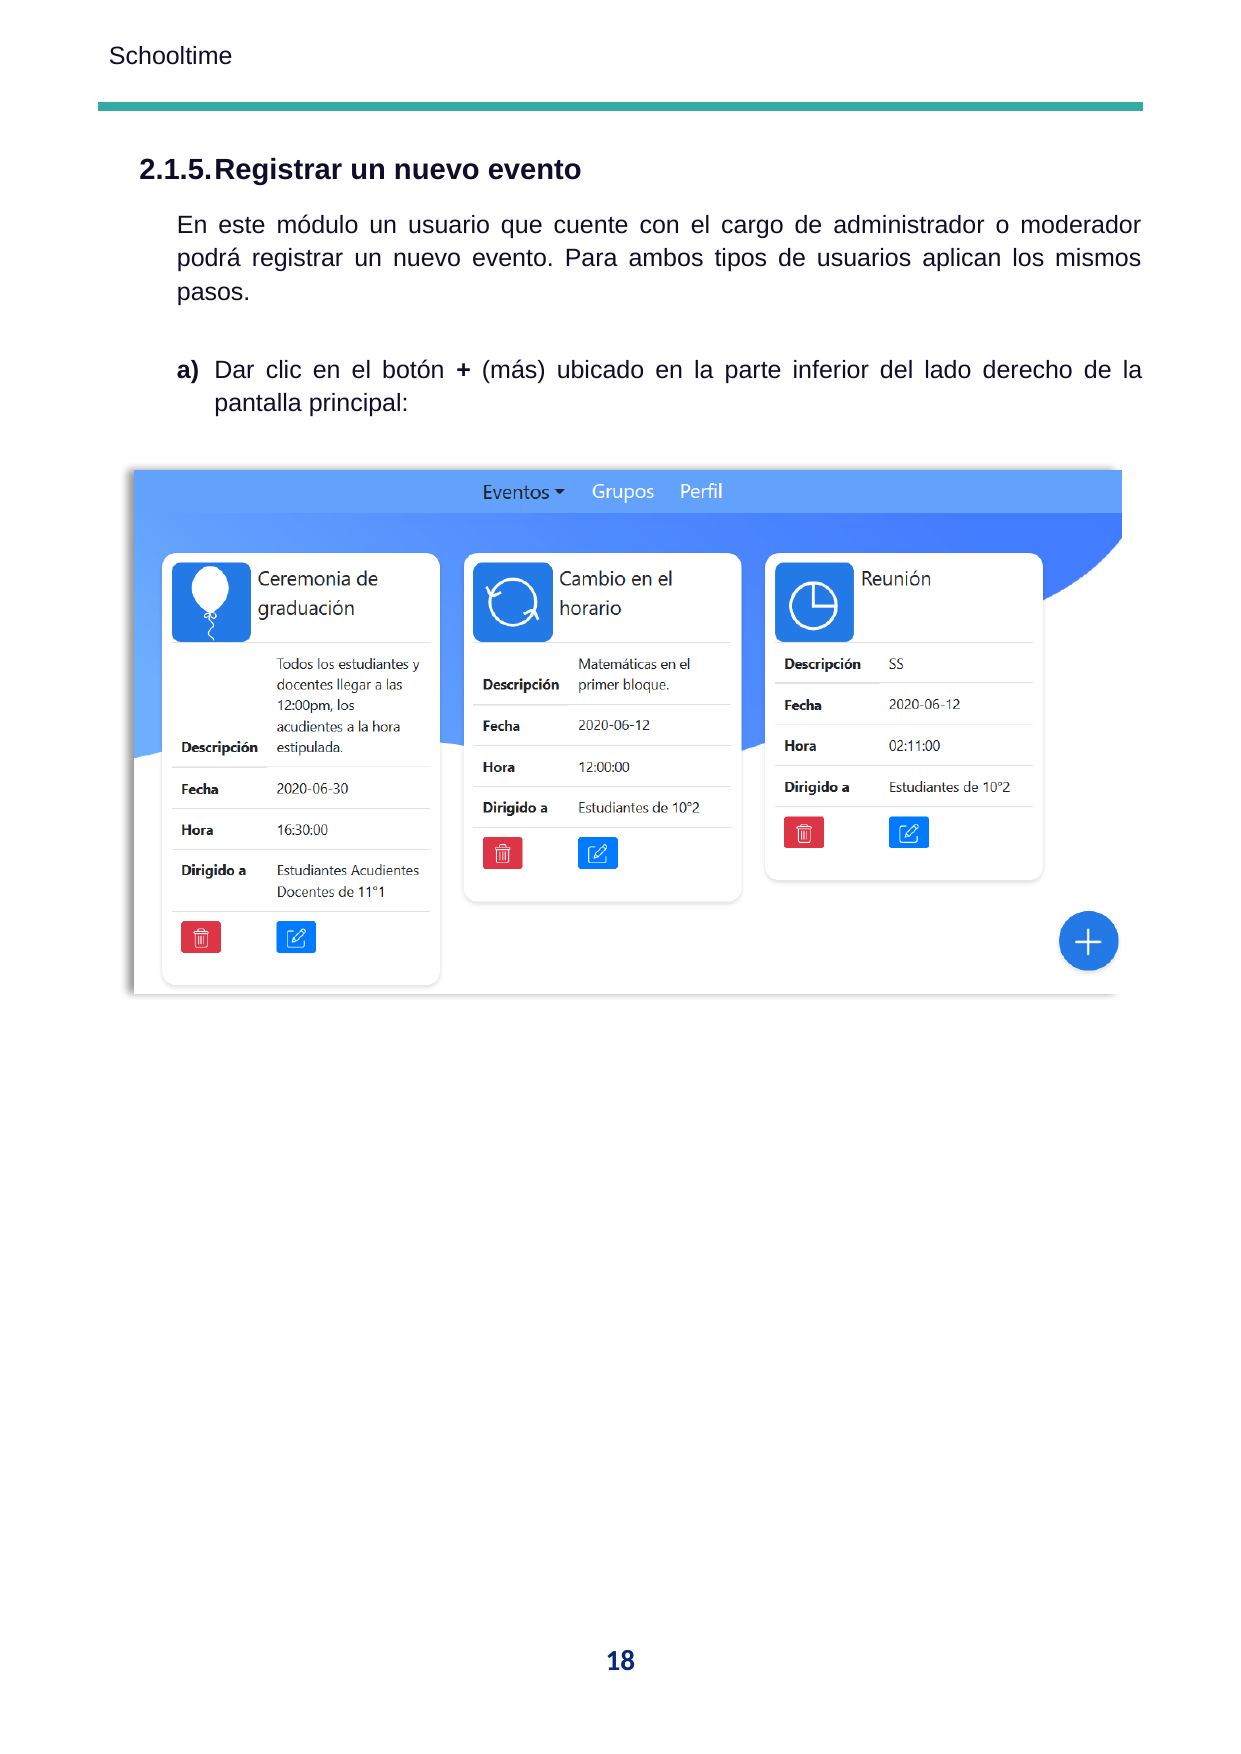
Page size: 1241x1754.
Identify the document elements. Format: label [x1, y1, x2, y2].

picture [134, 470, 1122, 994]
table_header [102, 152, 1143, 1621]
